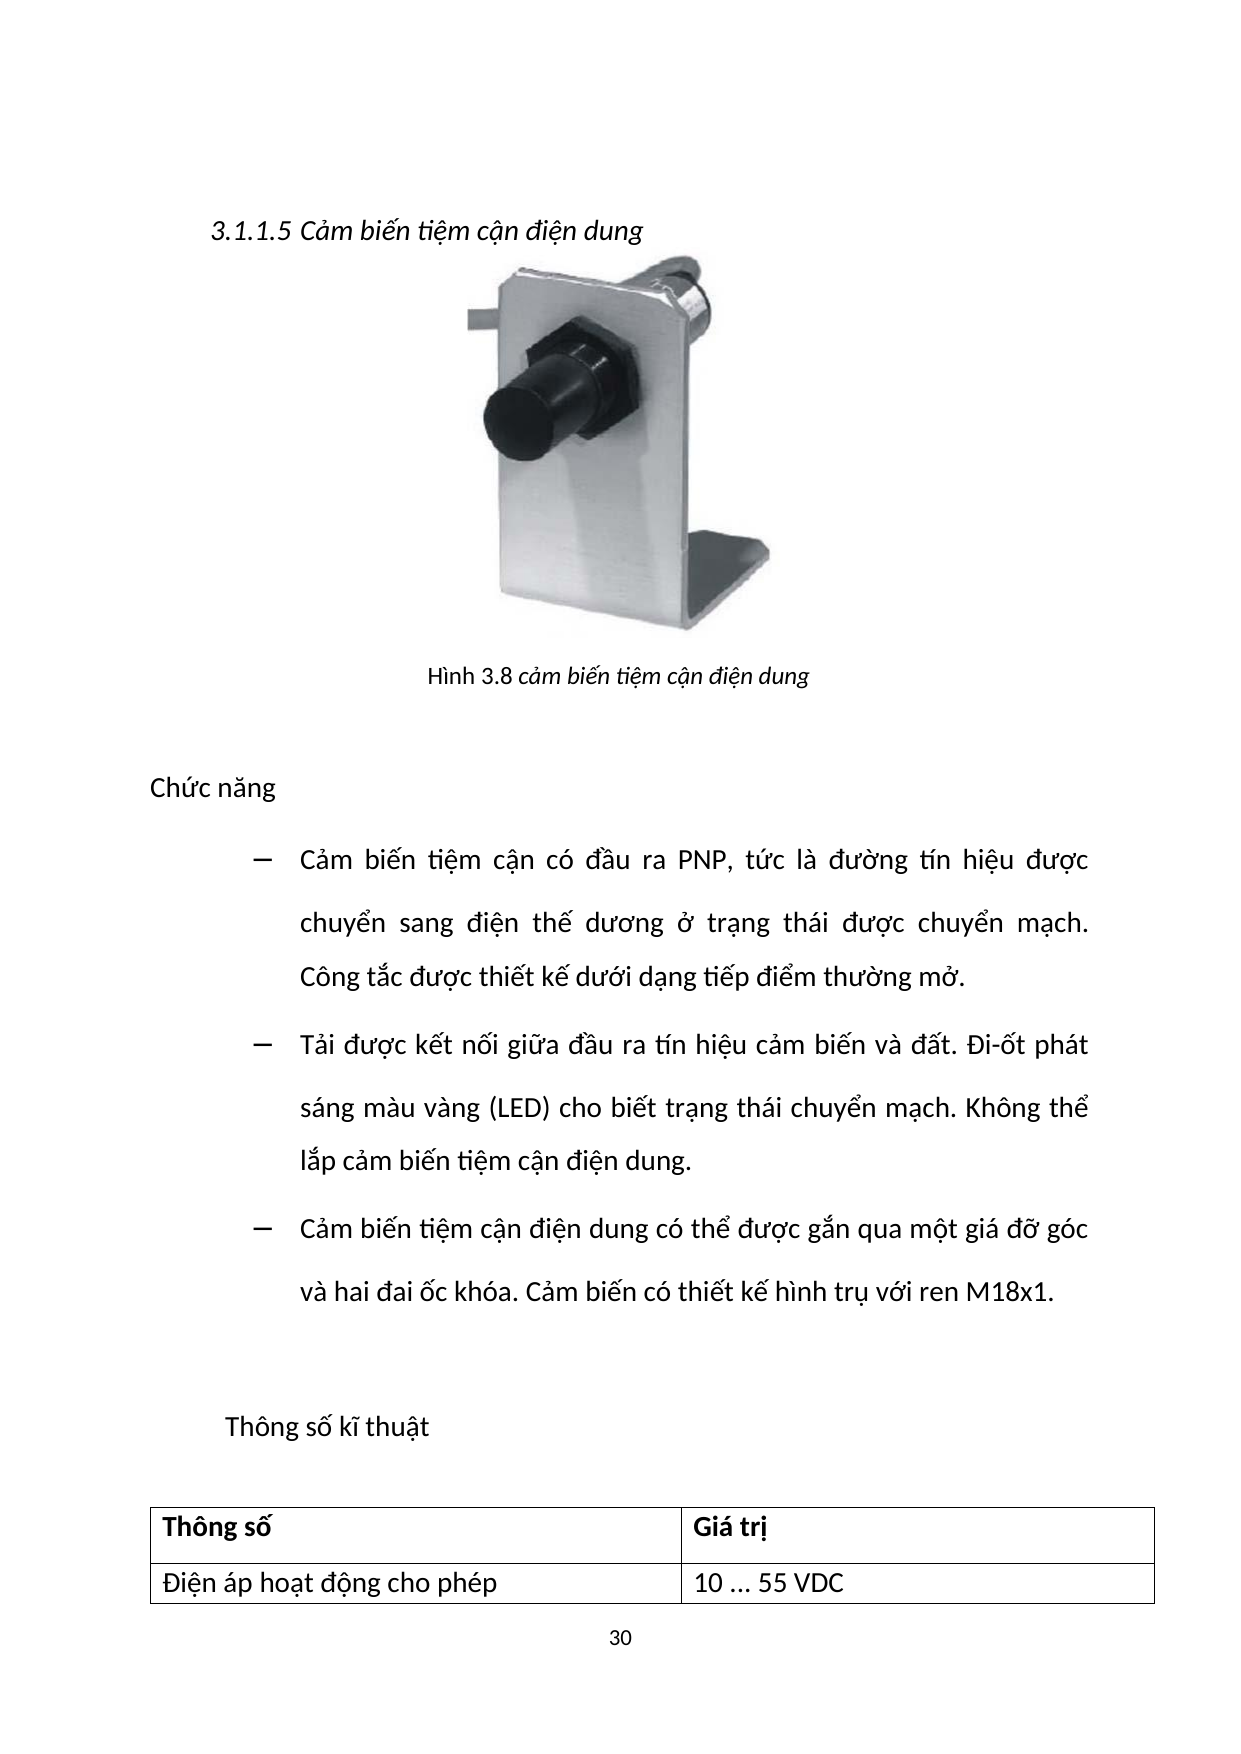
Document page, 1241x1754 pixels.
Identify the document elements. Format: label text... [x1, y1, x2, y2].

list Cảm biến tiệm cận điện dung có thể được gắn qua một giá đỡ góc và hai đai ốc khóa. Cảm biến có thiết kế hình trụ với ren M18x1. [262, 1196, 1090, 1309]
text Thông số kĩ thuật [225, 1408, 1090, 1444]
list Tải được kết nối giữa đầu ra tín hiệu cảm biến và đất. Đi-ốt phát sáng màu vàng (LED) cho biết trạng thái chuyển mạch. Không thể lắp cảm biến tiệm cận điện dung. [262, 1011, 1090, 1178]
text Chức năng [150, 769, 1090, 804]
table_header Thông số [151, 1508, 681, 1563]
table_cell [151, 1564, 681, 1603]
picture [459, 247, 781, 638]
table_header Giá trị [682, 1508, 1154, 1563]
text Hình 3.10 cảm biến tiệm cận điện dung [150, 660, 1090, 691]
table_cell 10 ... 55 VDC [682, 1564, 1154, 1603]
subtitle Cảm biến tiệm cận điện dung [210, 212, 1090, 247]
list Cảm biến tiệm cận có đầu ra PNP, tức là đường tín hiệu được chuyển sang điện thế dương ở trạng thái được chuyển mạch. Công tắc được thiết kế dưới dạng tiếp điểm thường mở. [262, 827, 1090, 993]
